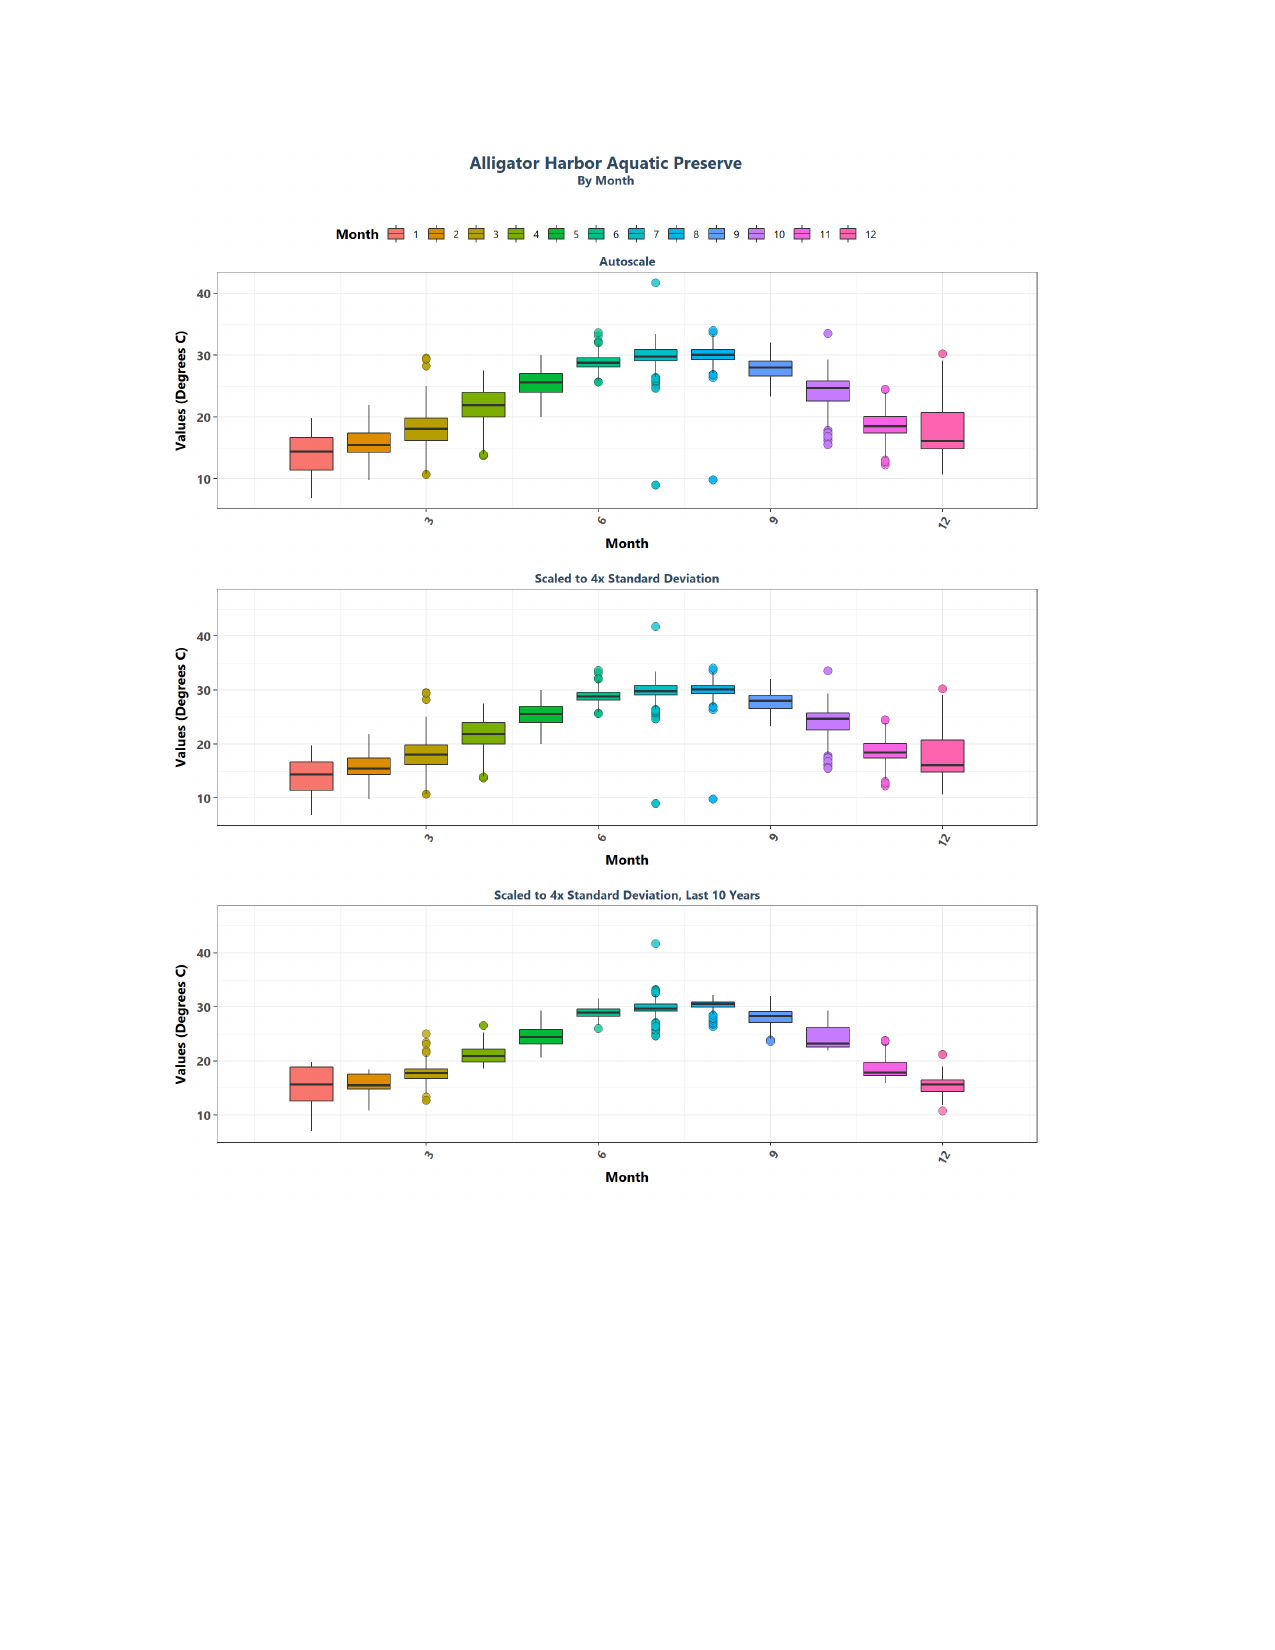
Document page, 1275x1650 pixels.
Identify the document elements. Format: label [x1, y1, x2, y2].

picture [168, 150, 1044, 1200]
